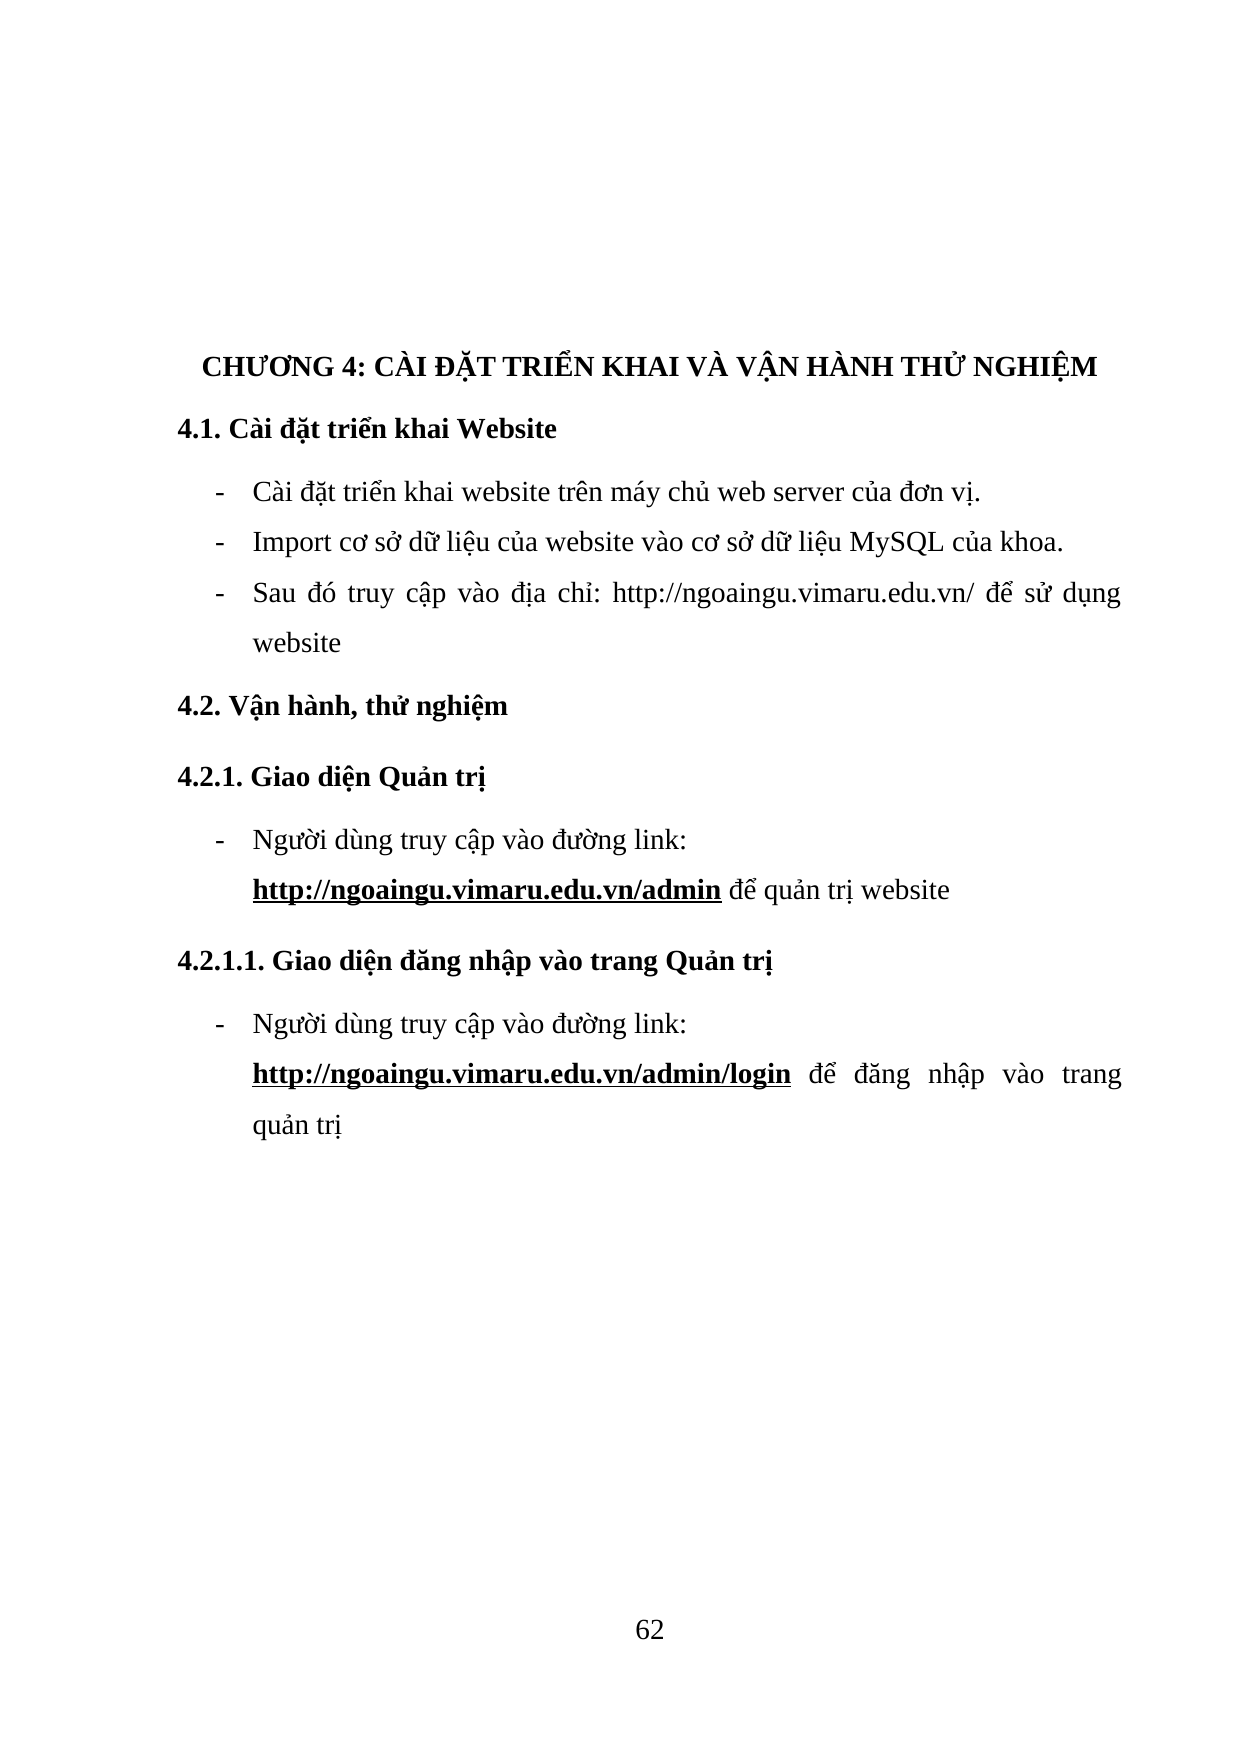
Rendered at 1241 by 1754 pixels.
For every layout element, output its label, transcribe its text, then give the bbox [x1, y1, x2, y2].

subtitle 4.2.1. Giao diện Quản trị [177, 759, 1122, 793]
text 4.2. Vận hành, thử nghiệm [177, 688, 1122, 722]
list Import cơ sở dữ liệu của website vào cơ sở dữ liệu MySQL của khoa. [215, 524, 1122, 558]
list Sau đó truy cập vào địa chỉ: http://ngoaingu.vimaru.edu.vn/ để sử dụng website [215, 575, 1122, 659]
list http://ngoaingu.vimaru.edu.vn/admin/login để đăng nhập vào trang quản trị [252, 1057, 1122, 1140]
subtitle CHƯƠNG 4: CÀI ĐẶT TRIỂN KHAI VÀ VẬN HÀNH THỬ NGHIỆM [177, 349, 1122, 382]
list http://ngoaingu.vimaru.edu.vn/admin để quản trị website [252, 872, 1122, 906]
subtitle Giao diện đăng nhập vào trang Quản trị [177, 943, 1122, 977]
list Người dùng truy cập vào đường link: [215, 822, 1122, 856]
list Người dùng truy cập vào đường link: [215, 1006, 1122, 1040]
list Cài đặt triển khai website trên máy chủ web server của đơn vị. [215, 474, 1122, 508]
text 4.1. Cài đặt triển khai Website [177, 411, 1122, 445]
